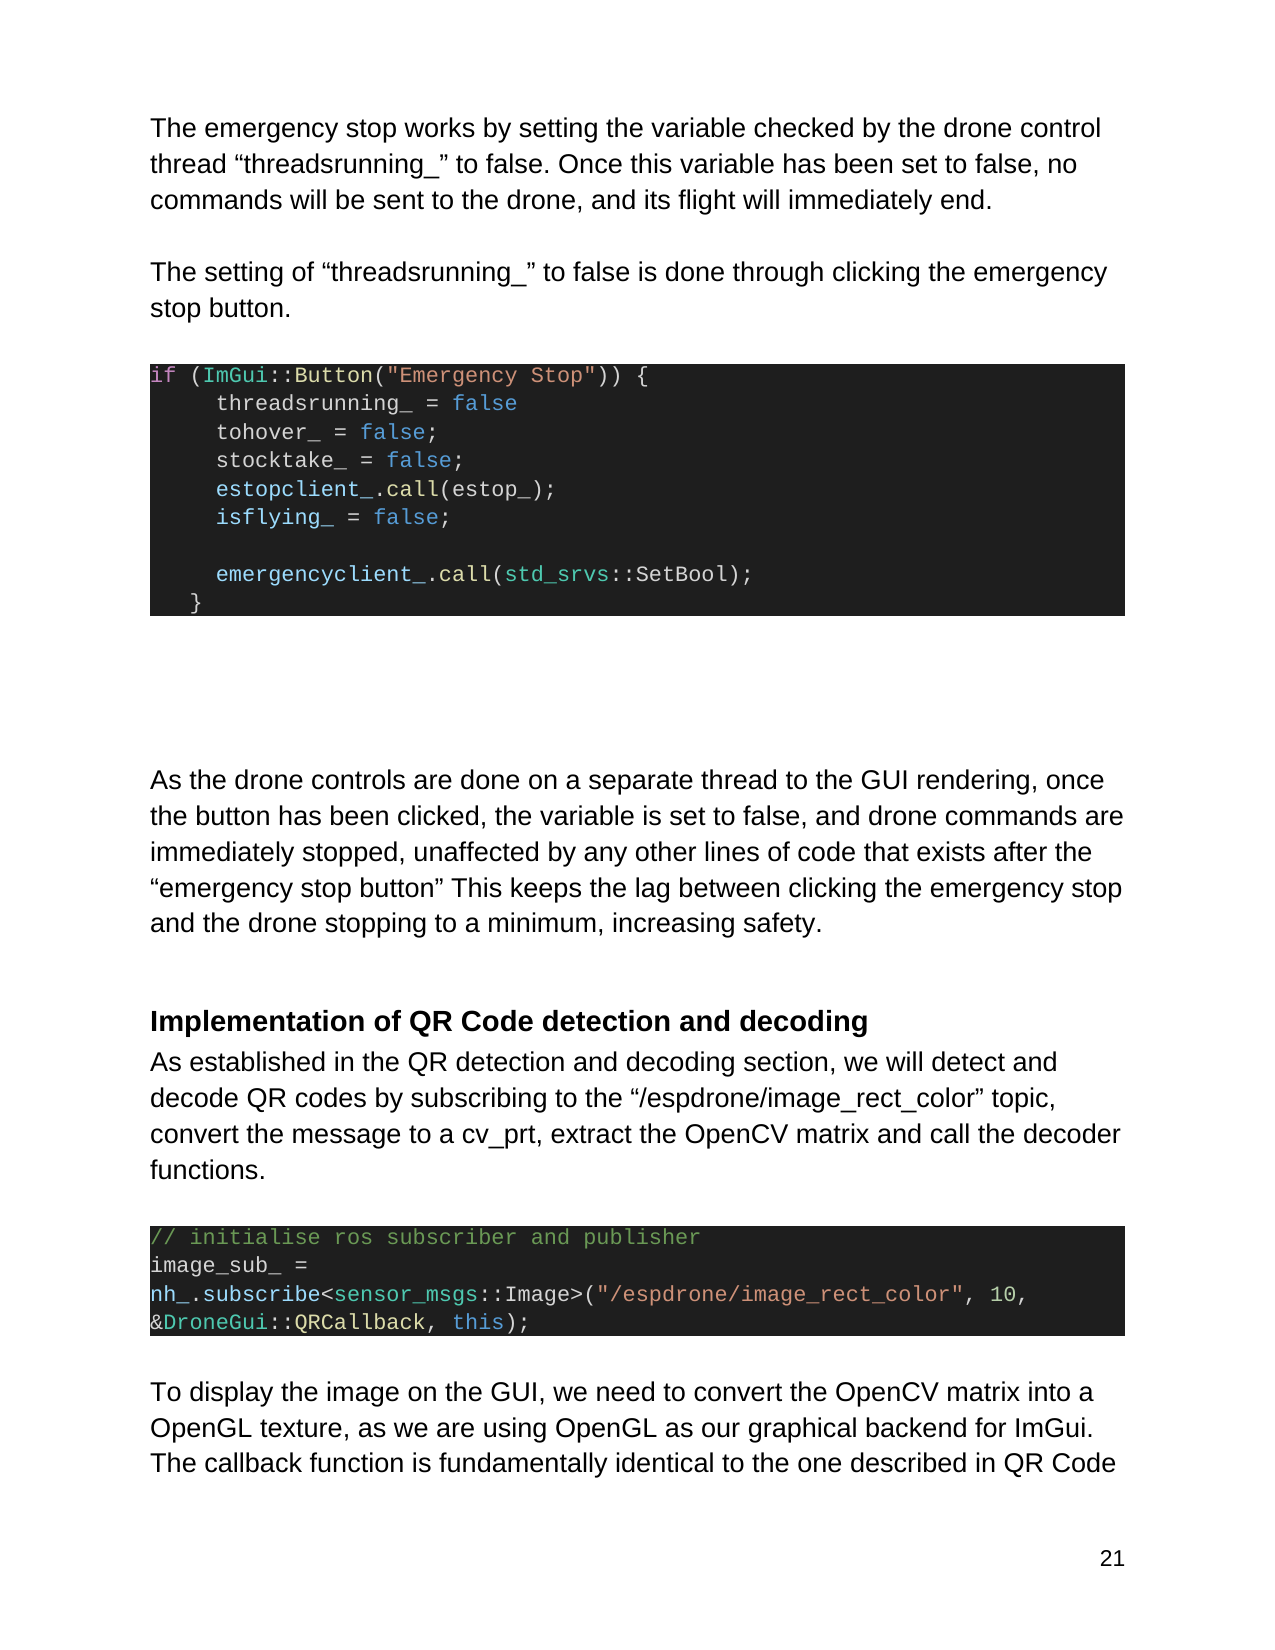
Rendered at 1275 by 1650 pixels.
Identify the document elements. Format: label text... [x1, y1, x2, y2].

text isflying_ = false; [150, 506, 1125, 531]
text threadsrunning_ = false [150, 392, 1125, 417]
text The emergency stop works by setting the variable checked by the drone control thread “threadsrunning_” to false. Once this variable has been set to false, no commands will be sent to the drone, and its flight will immediately end. [150, 112, 1125, 216]
text estopclient_.call(estop_); [150, 478, 1125, 503]
text The setting of “threadsrunning_” to false is done through clicking the emergency stop button. [150, 256, 1125, 323]
text // initialise ros subscriber and publisher [150, 1226, 1125, 1251]
text As the drone controls are done on a separate thread to the GUI rendering, once the button has been clicked, the variable is set to false, and drone commands are immediately stopped, unaffected by any other lines of code that exists after the “emergency stop button” This keeps the lag between clicking the emergency stop and the drone stopping to a minimum, increasing safety. [150, 764, 1125, 939]
text As established in the QR detection and decoding section, we will detect and decode QR codes by subscribing to the “/espdrone/image_rect_color” topic, convert the message to a cv_prt, extract the OpenCV matrix and call the decoder functions. [150, 1046, 1125, 1185]
text stocktake_ = false; [150, 449, 1125, 474]
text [150, 1376, 1125, 1479]
text if (ImGui::Button("Emergency Stop")) { [150, 364, 1125, 389]
subtitle Implementation of QR Code detection and decoding [150, 1004, 1125, 1038]
text } [150, 592, 1125, 616]
text tohover_ = false; [150, 421, 1125, 446]
text emergencyclient_.call(std_srvs::SetBool); [150, 563, 1125, 588]
text image_sub_ = nh_.subscribe<sensor_msgs::Image>("/espdrone/image_rect_color", 10, &DroneGui::QRCallback, this); [150, 1254, 1125, 1336]
